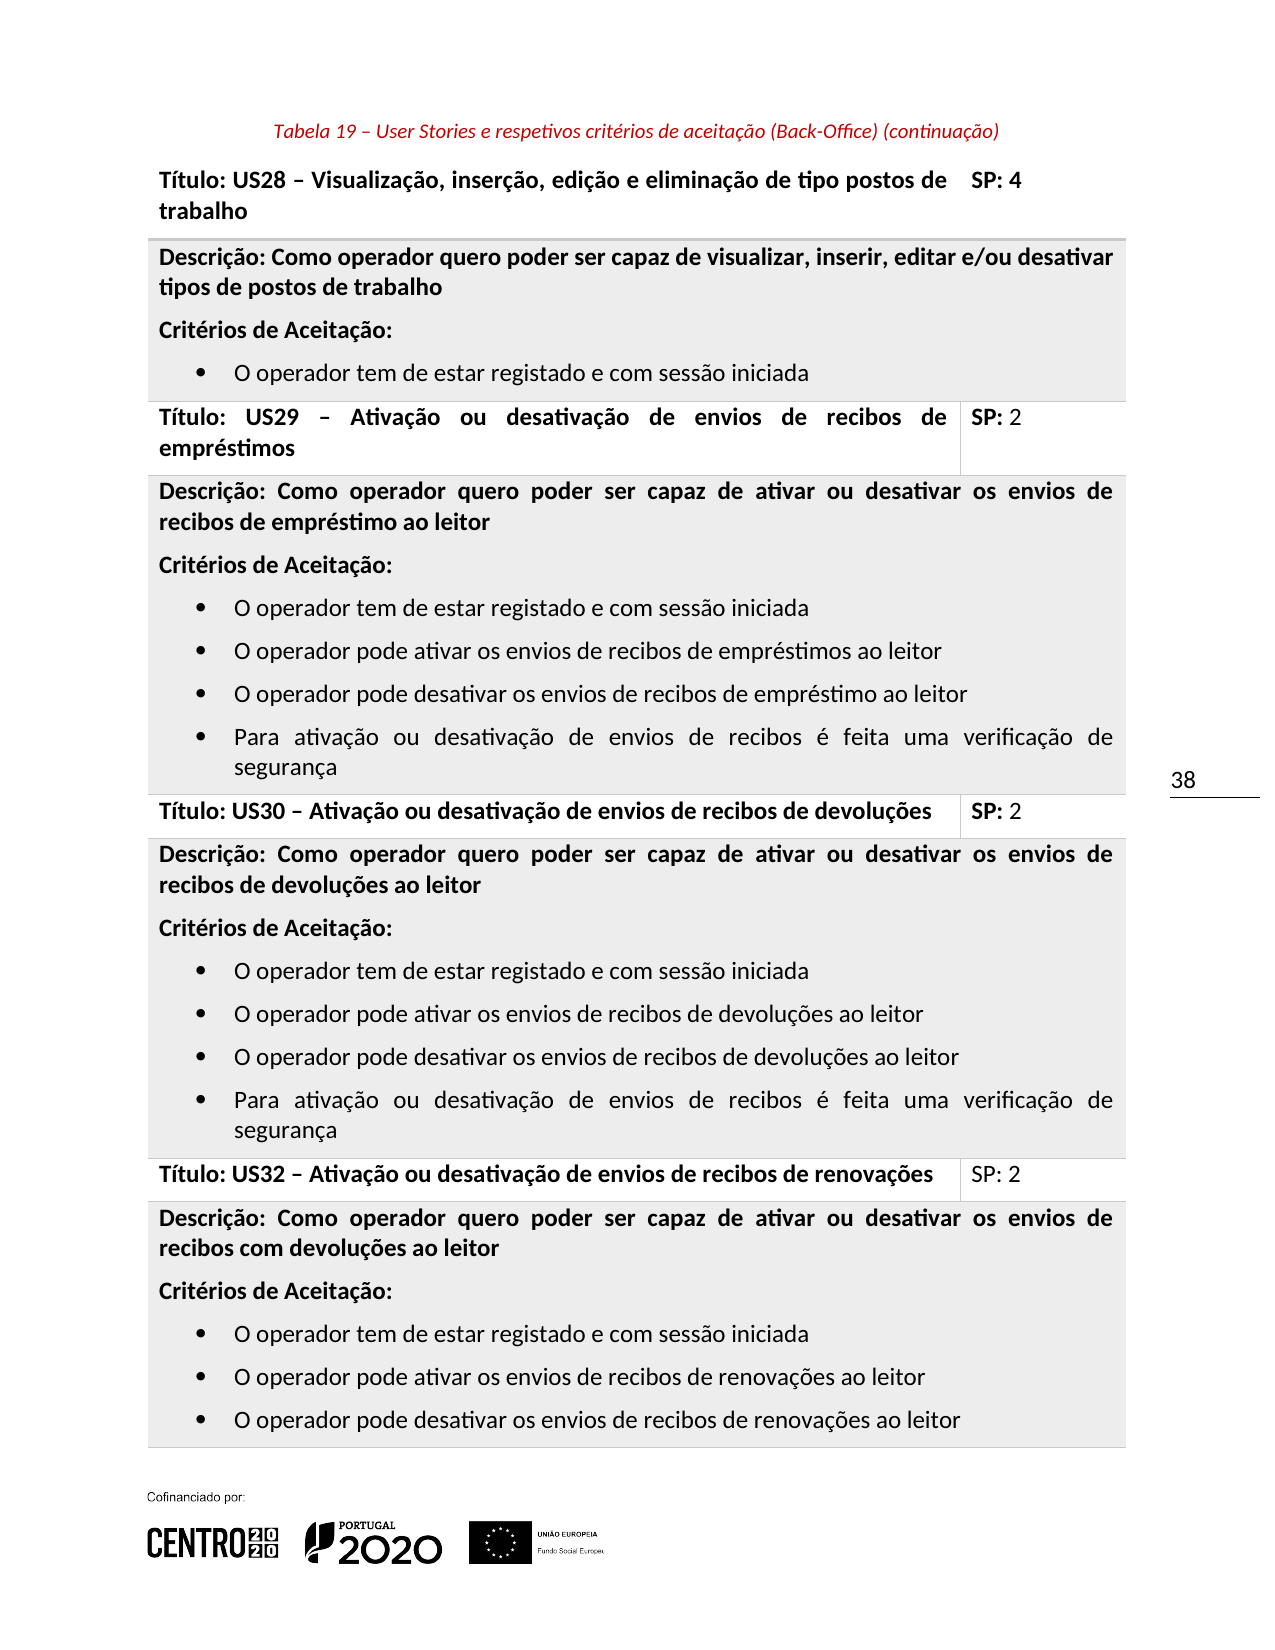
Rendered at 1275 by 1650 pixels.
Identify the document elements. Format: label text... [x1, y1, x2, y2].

table_header SP: 4 [960, 164, 1126, 238]
table_header Título: US28 – Visualização, inserção, edição e eliminação de tipo postos de trabalho [148, 164, 960, 238]
table_cell Título: US32 – Ativação ou desativação de envios de recibos de renovações [148, 1159, 960, 1201]
picture [147, 1492, 605, 1564]
table_cell Descrição: Como operador quero poder ser capaz de visualizar, inserir, editar e/ou desativar tipos de postos de trabalho Critérios de Aceitação: O operador tem de estar registado e com sessão iniciada [148, 241, 1126, 401]
table_cell Título: US30 – Ativação ou desativação de envios de recibos de devoluções [148, 795, 960, 838]
table_cell Título: US29 – Ativação ou desativação de envios de recibos de empréstimos [148, 402, 960, 475]
table_cell Descrição: Como operador quero poder ser capaz de ativar ou desativar os envios de recibos de devoluções ao leitor Critérios de Aceitação: O operador tem de estar registado e com sessão iniciada O operador pode ativar os envios de recibos de devoluções ao leitor O operador pode desativar os envios de recibos de devoluções ao leitor Para ativação ou desativação de envios de recibos é feita uma verificação de segurança [148, 839, 1126, 1158]
table_cell Descrição: Como operador quero poder ser capaz de ativar ou desativar os envios de recibos de empréstimo ao leitor Critérios de Aceitação: O operador tem de estar registado e com sessão iniciada O operador pode ativar os envios de recibos de empréstimos ao leitor O operador pode desativar os envios de recibos de empréstimo ao leitor Para ativação ou desativação de envios de recibos é feita uma verificação de segurança [148, 476, 1126, 794]
table_cell SP: 2 [961, 402, 1126, 475]
text Tabela – User Stories e respetivos critérios de aceitação (Back-Office) (continuação) [148, 118, 1127, 143]
table_cell SP: 2 [961, 1159, 1126, 1201]
table_cell SP: 2 [961, 795, 1126, 838]
